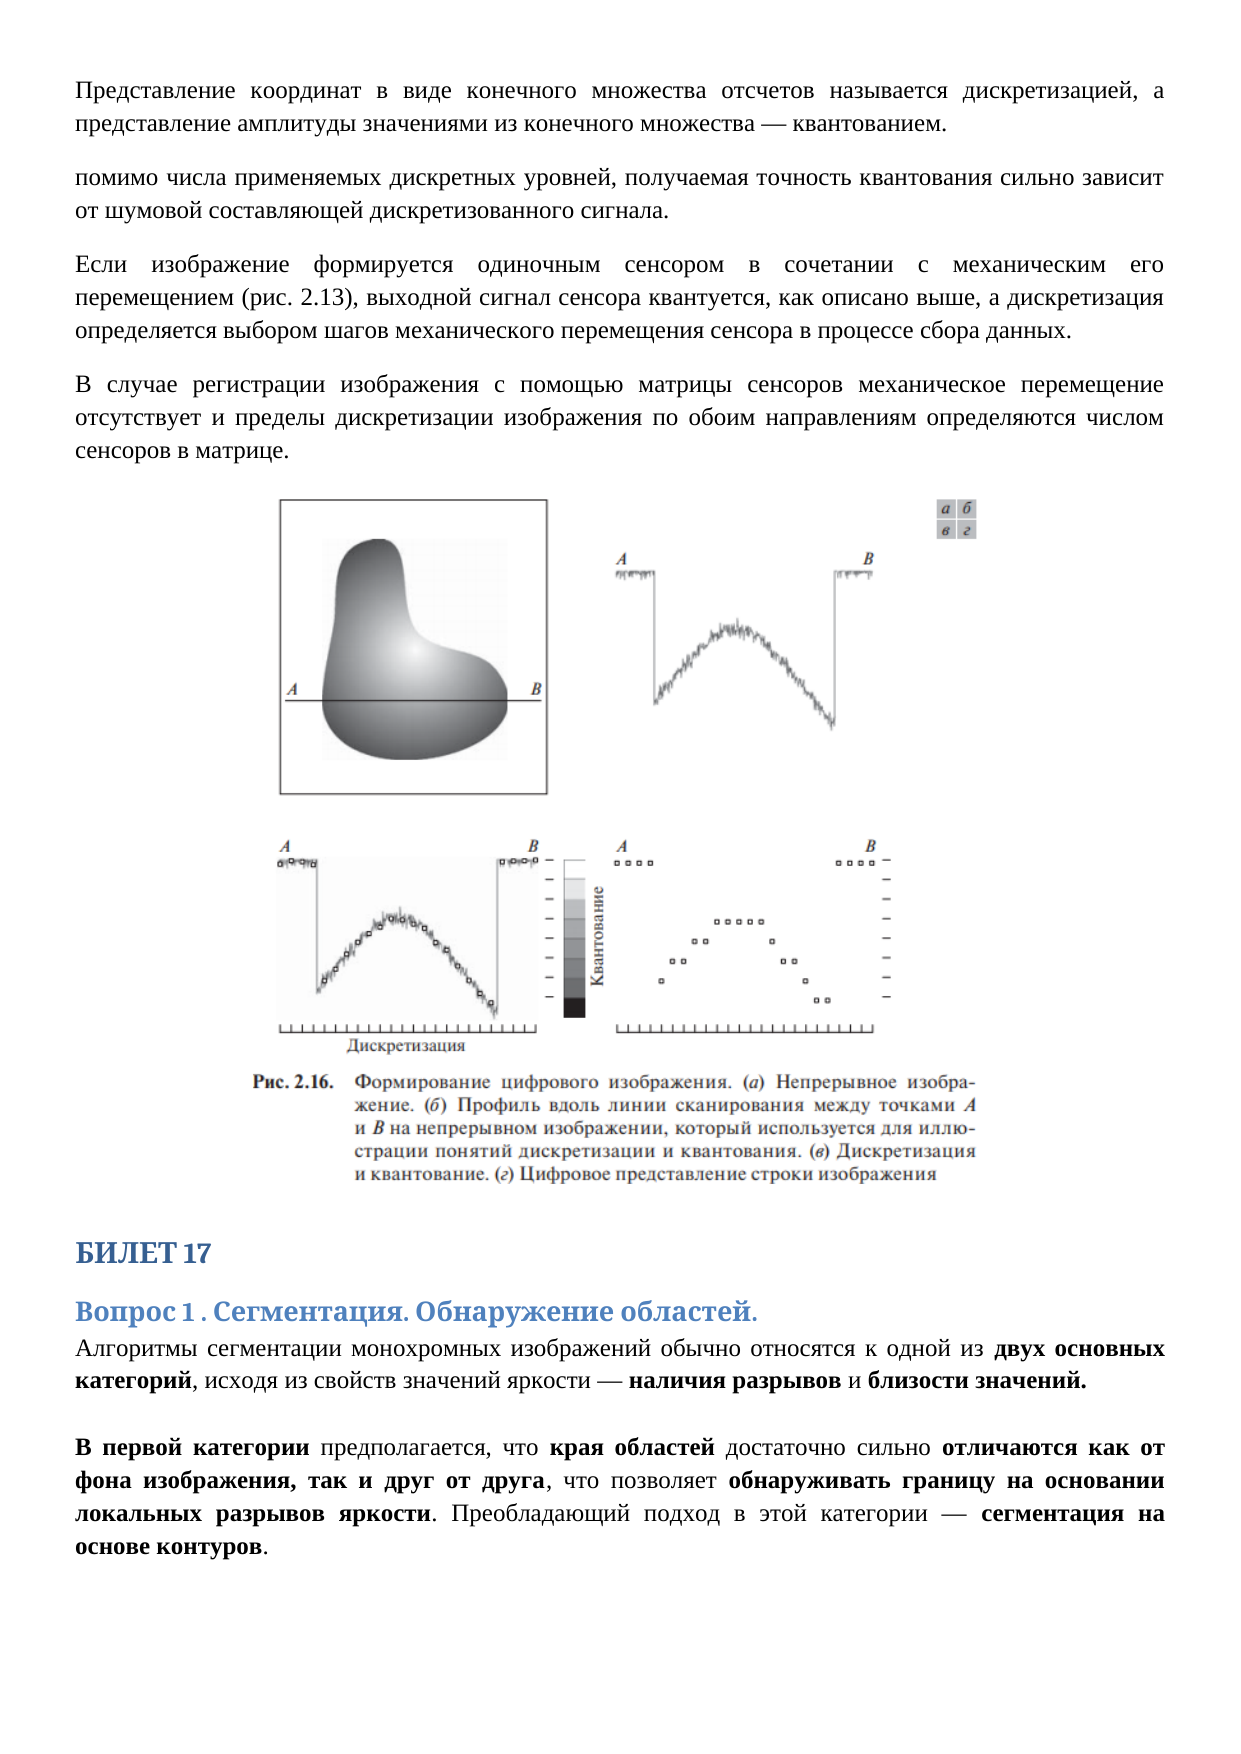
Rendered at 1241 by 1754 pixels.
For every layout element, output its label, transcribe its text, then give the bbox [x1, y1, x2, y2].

subtitle БИЛЕТ 17 [75, 1237, 1165, 1271]
text помимо числа применяемых дискретных уровней, получаемая точность квантования сильно зависит от шумовой составляющей дискретизованного сигнала. [75, 162, 1165, 224]
picture [252, 488, 988, 1184]
text В случае регистрации изображения с помощью матрицы сенсоров механическое перемещение отсутствует и пределы дискретизации изображения по обоим направлениям определяются числом сенсоров в матрице. [75, 369, 1165, 463]
text Алгоритмы сегментации монохромных изображений обычно относятся к одной из двух основных категорий, исходя из свойств значений яркости — наличия разрывов и близости значений. [75, 1333, 1165, 1394]
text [75, 75, 1165, 137]
text В первой категории предполагается, что края областей достаточно сильно отличаются как от фона изображения, так и друг от друга, что позволяет обнаруживать границу на основании локальных разрывов яркости. Преобладающий подход в этой категории — сегментация на основе контуров. [75, 1432, 1165, 1559]
subtitle Вопрос 1 . Сегментация. Обнаружение областей. [75, 1297, 1165, 1328]
text Если изображение формируется одиночным сенсором в сочетании с механическим его перемещением (рис. 2.13), выходной сигнал сенсора квантуется, как описано выше, а дискретизация определяется выбором шагов механического перемещения сенсора в процессе сбора данных. [75, 249, 1165, 343]
